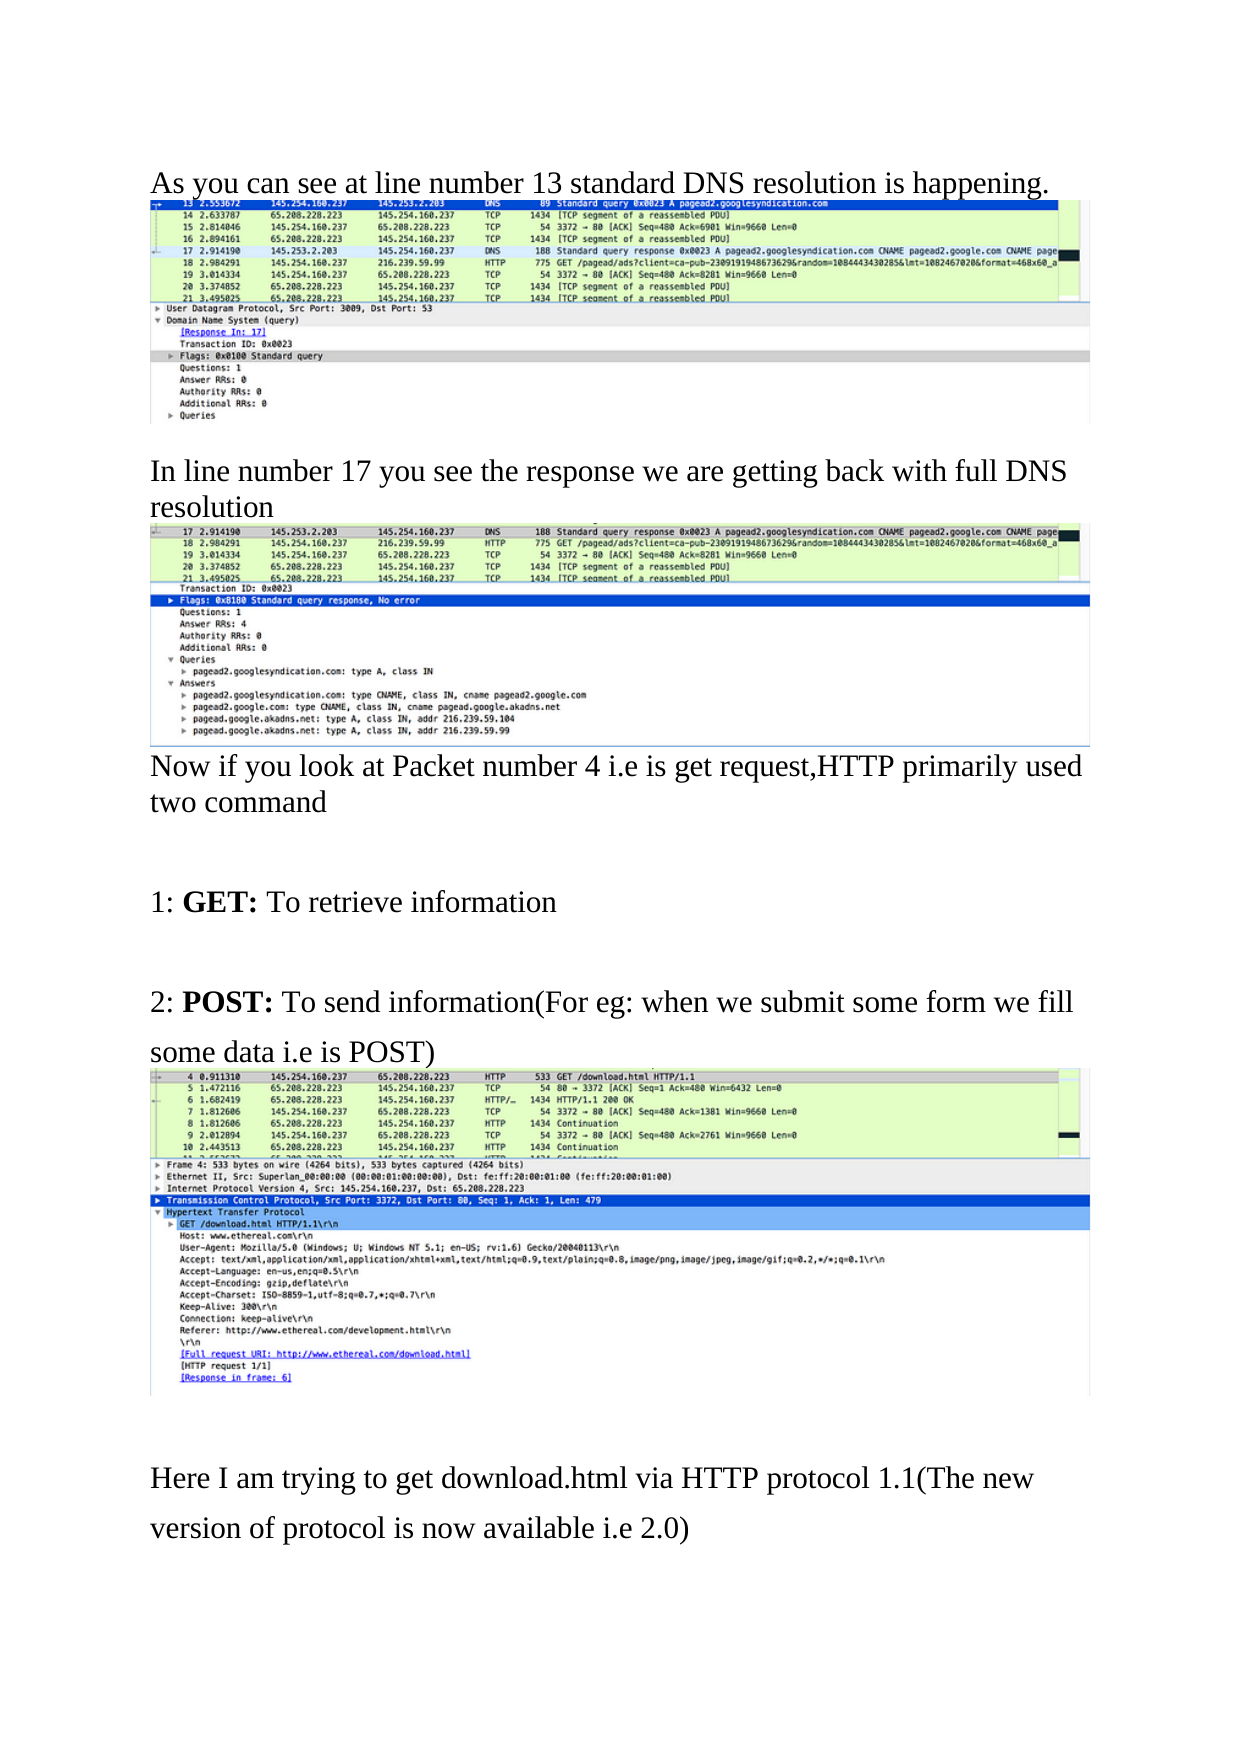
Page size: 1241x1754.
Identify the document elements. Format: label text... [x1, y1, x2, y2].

picture [150, 200, 1091, 424]
text 2: POST: To send information(For eg: when we submit some form we fill some data i.e is POST) [150, 969, 1090, 1068]
text In line number 17 you see the response we are getting back with full DNS resolution [150, 452, 1090, 523]
text As you can see at line number 13 standard DNS resolution is happening. [150, 150, 1090, 200]
text Here I am trying to get download.html via HTTP protocol 1.1(The new version of protocol is now available i.e 2.0) [150, 1445, 1090, 1545]
text 1: GET: To retrieve information [150, 869, 1090, 919]
picture [150, 523, 1091, 747]
picture [150, 1068, 1091, 1396]
text Now if you look at Packet number 4 i.e is get request,HTTP primarily used two command [150, 747, 1090, 819]
